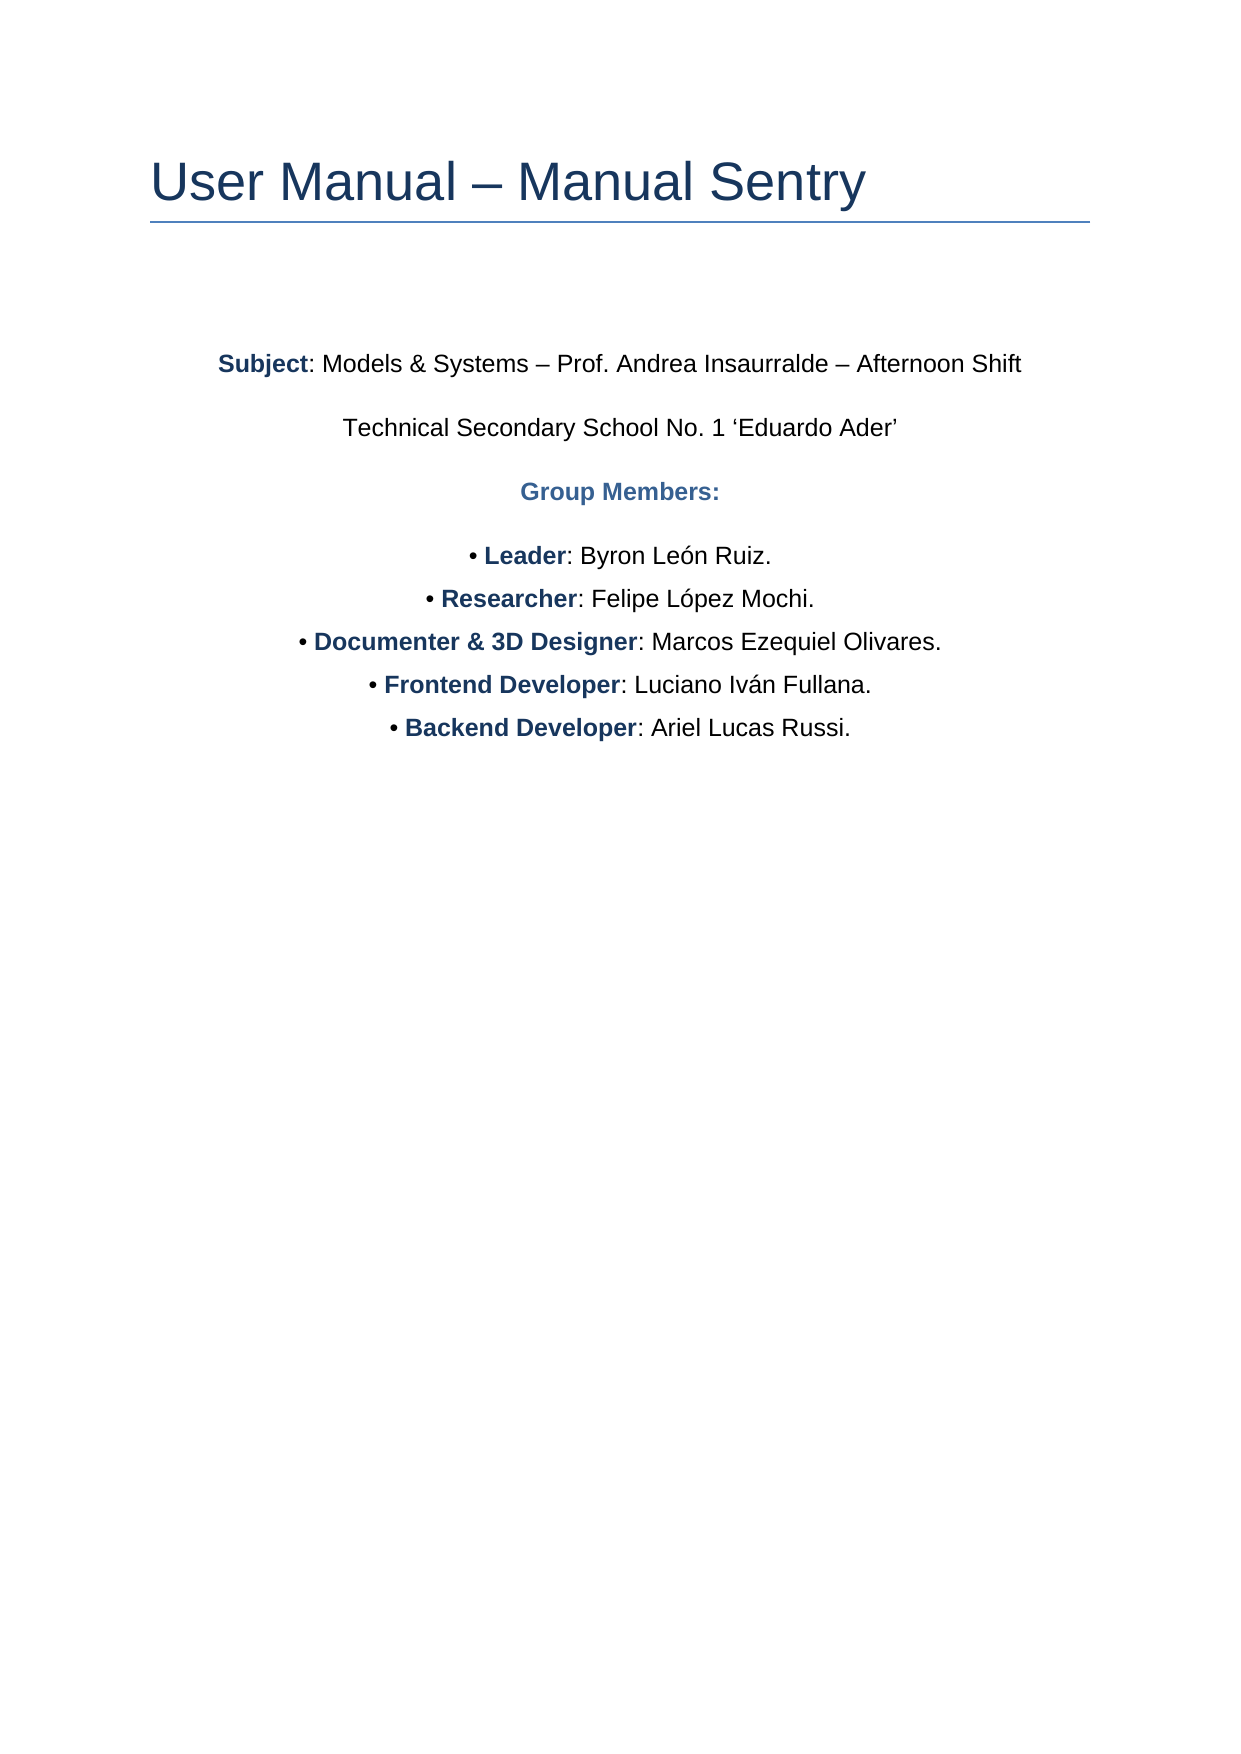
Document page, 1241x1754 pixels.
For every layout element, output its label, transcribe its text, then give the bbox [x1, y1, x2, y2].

text Group Members: [150, 477, 1090, 506]
text Subject: Models & Systems – Prof. Andrea Insaurralde – Afternoon Shift [150, 349, 1090, 378]
title User Manual – Manual Sentry [150, 150, 1090, 221]
text Technical Secondary School No. 1 ‘Eduardo Ader’ [150, 413, 1090, 442]
text • Leader: Byron León Ruiz. • Researcher: Felipe López Mochi. • Documenter & 3D Designer: Marcos Ezequiel Olivares. • Frontend Developer: Luciano Iván Fullana. • Backend Developer: Ariel Lucas Russi. [150, 541, 1090, 742]
